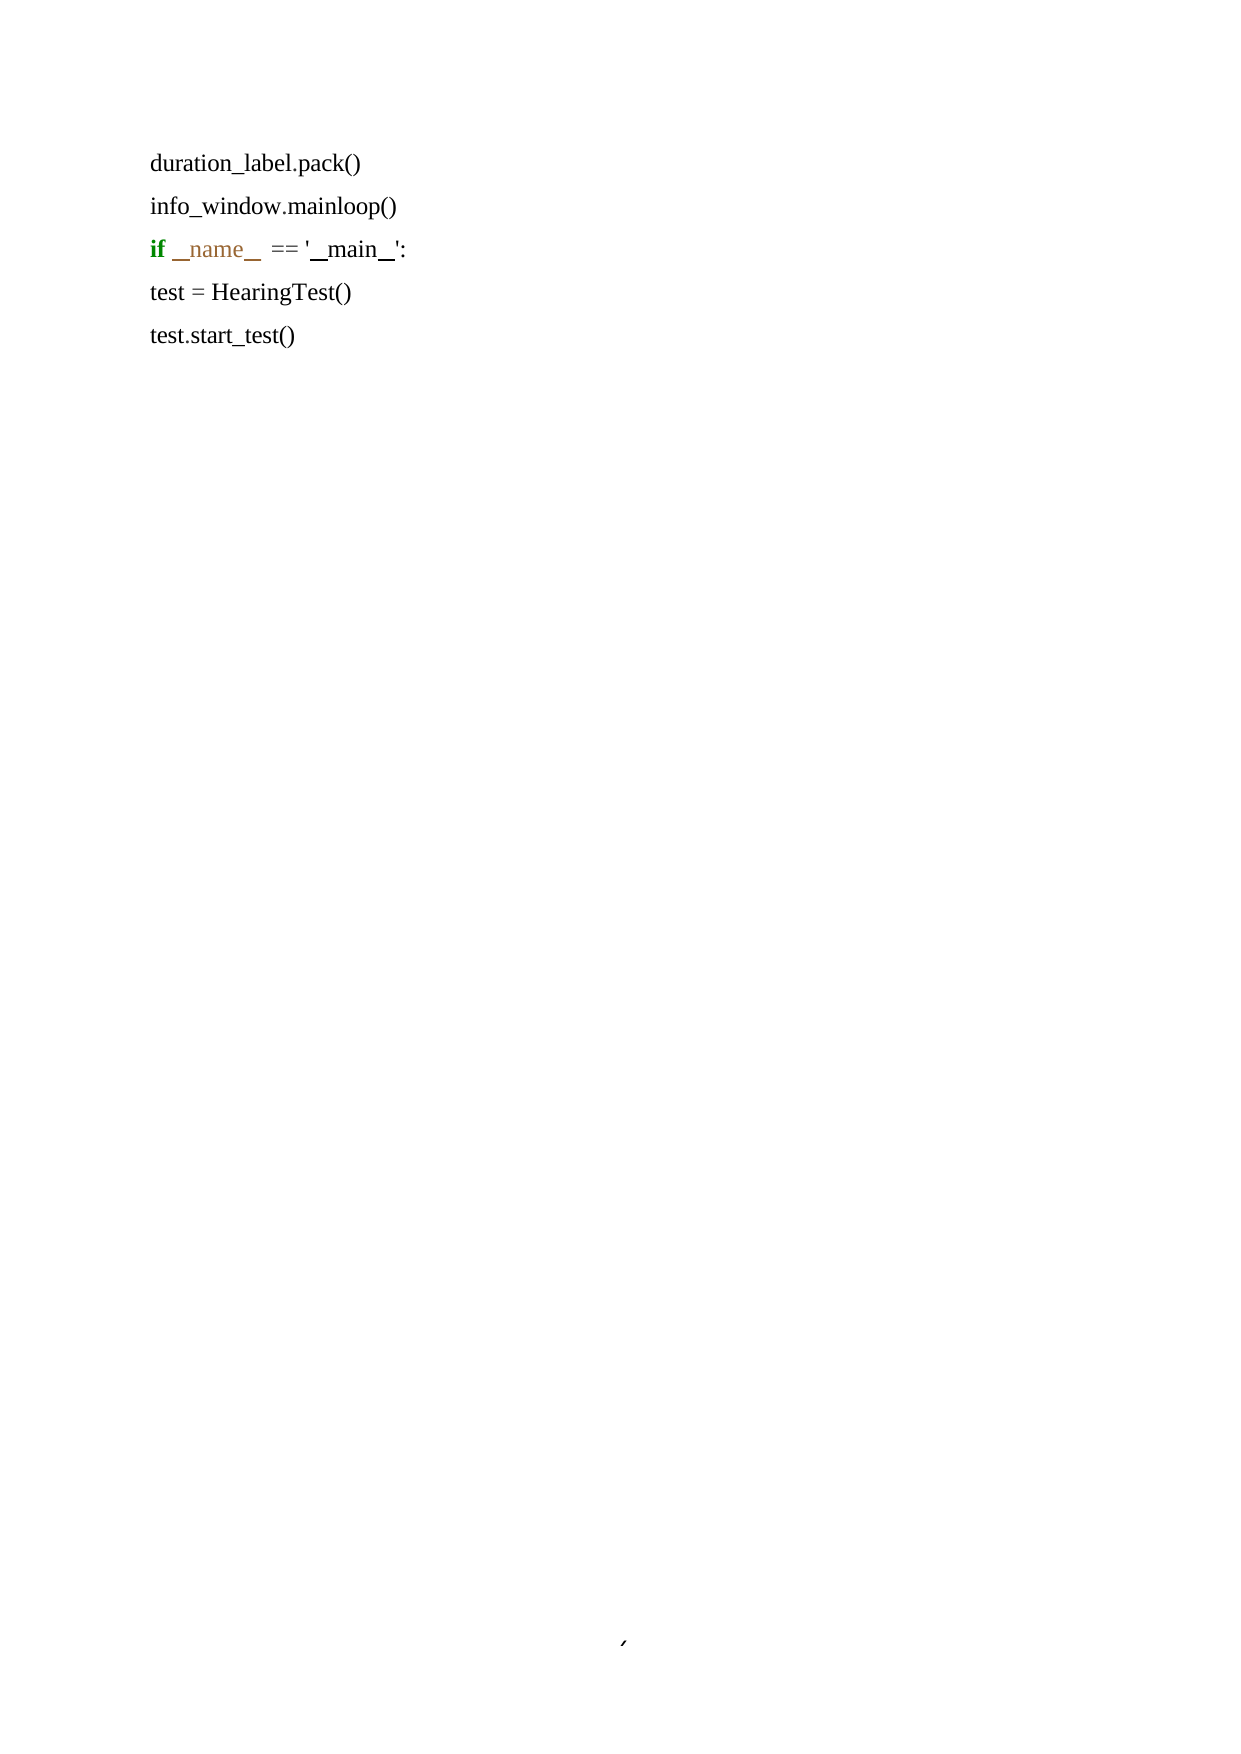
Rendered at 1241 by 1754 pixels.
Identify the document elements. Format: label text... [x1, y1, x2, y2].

text if name == ' main ': test = HearingTest() test.start_test() [150, 234, 434, 349]
text duration_label.pack() info_window.mainloop() [150, 148, 519, 220]
